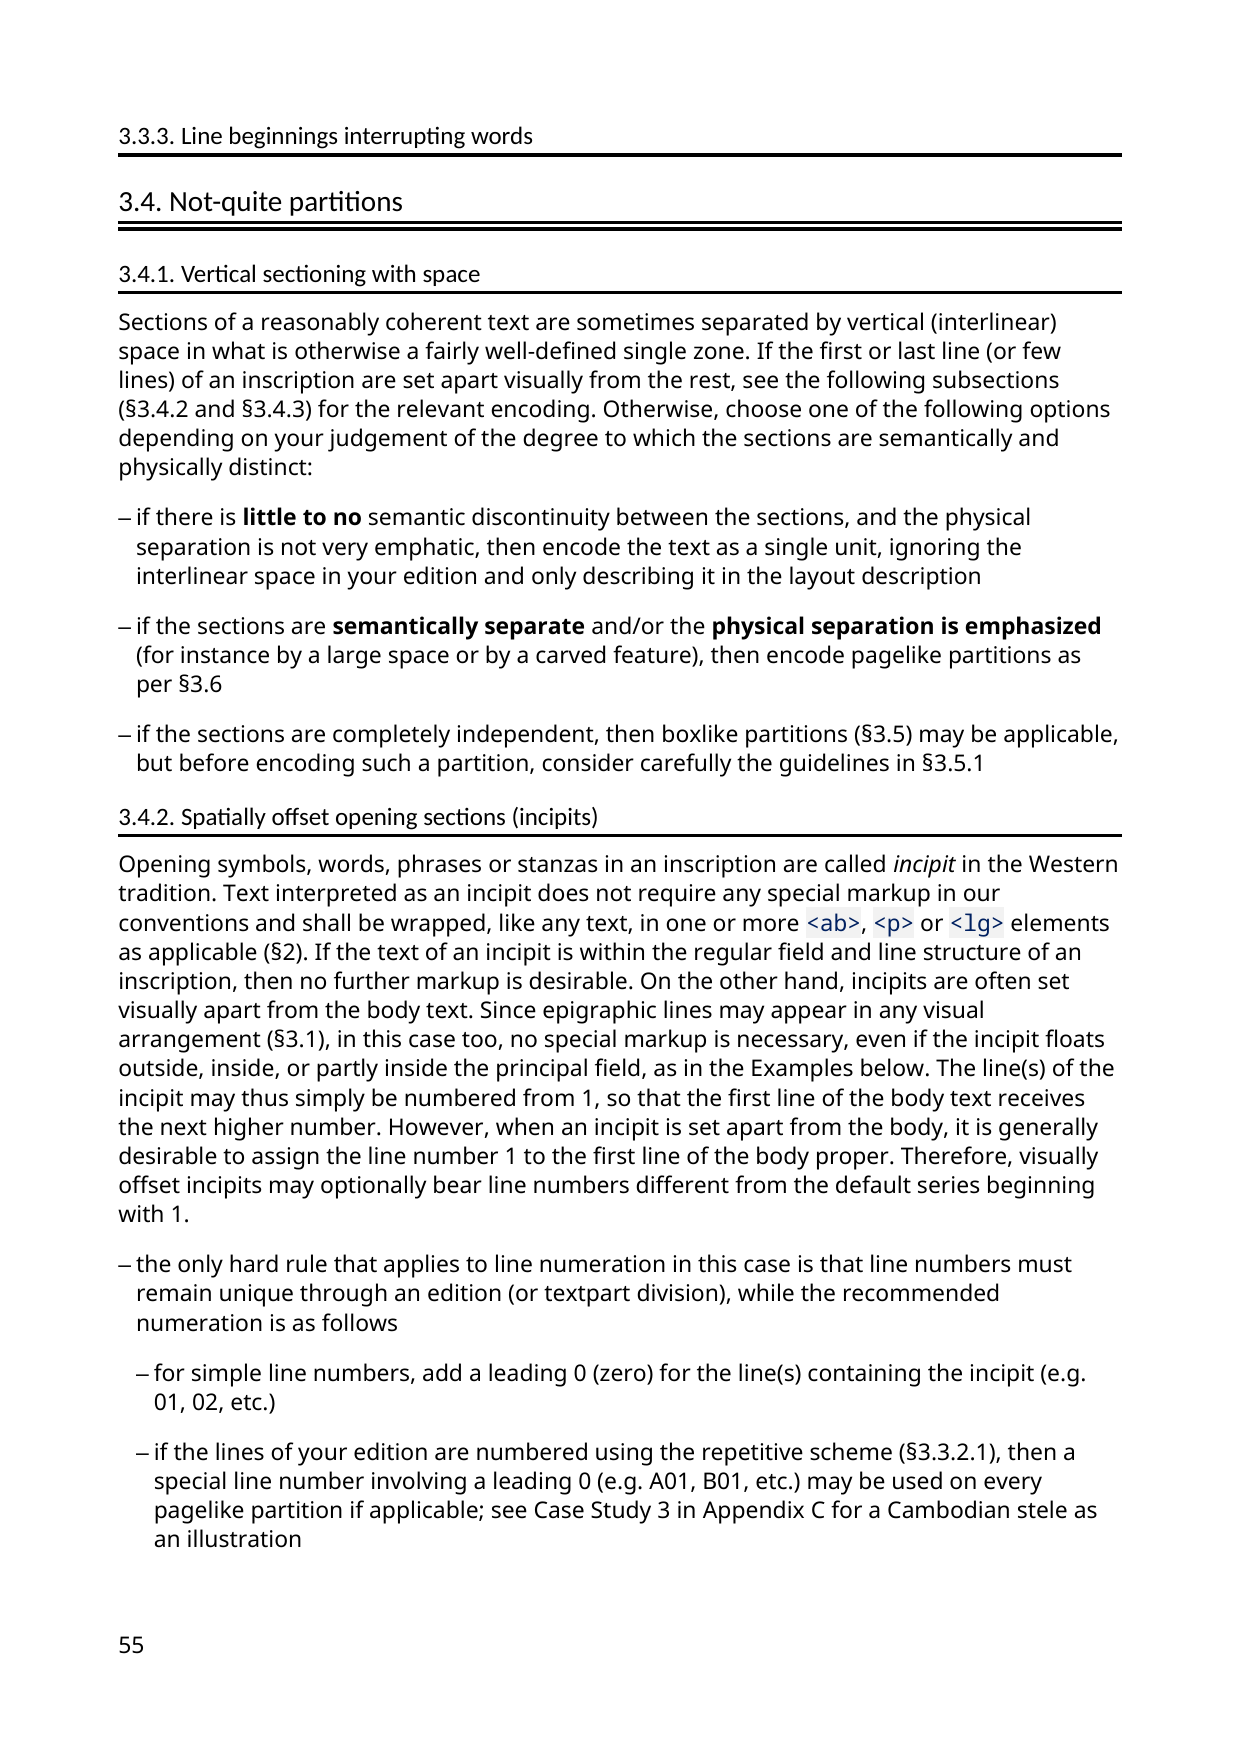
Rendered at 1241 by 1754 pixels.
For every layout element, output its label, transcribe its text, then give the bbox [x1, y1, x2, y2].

subtitle Spatially offset opening sections (incipits) [118, 798, 1122, 834]
subtitle Line beginnings interrupting words [118, 118, 1122, 153]
list if the lines of your edition are numbered using the repetitive scheme (§3.3.2.1), then a special line number involving a leading 0 (e.g. A01, B01, etc.) may be used on every pagelike partition if applicable; see Case Study 3 in Appendix C for a Cambodian stele as an illustration [136, 1437, 1122, 1553]
list if the sections are completely independent, then boxlike partitions (§3.5) may be applicable, but before encoding such a partition, consider carefully the guidelines in §3.5.1 [118, 719, 1122, 777]
text Opening symbols, words, phrases or stanzas in an inscription are called incipit in the Western tradition. Text interpreted as an incipit does not require any special markup in our conventions and shall be wrapped, like any text, in one or more <ab>, <p> or <lg> elements as applicable (§2). If the text of an incipit is within the regular field and line structure of an inscription, then no further markup is desirable. On the other hand, incipits are often set visually apart from the body text. Since epigraphic lines may appear in any visual arrangement (§3.1), in this case too, no special markup is necessary, even if the incipit floats outside, inside, or partly inside the principal field, as in the Examples below. The line(s) of the incipit may thus simply be numbered from 1, so that the first line of the body text receives the next higher number. However, when an incipit is set apart from the body, it is generally desirable to assign the line number 1 to the first line of the body proper. Therefore, visually offset incipits may optionally bear line numbers different from the default series beginning with 1. [118, 849, 1122, 1228]
list the only hard rule that applies to line numeration in this case is that line numbers must remain unique through an edition (or textpart division), while the recommended numeration is as follows [118, 1249, 1122, 1337]
list if there is little to no semantic discontinuity between the sections, and the physical separation is not very emphatic, then encode the text as a single unit, ignoring the interlinear space in your edition and only describing it in the layout description [118, 502, 1122, 590]
subtitle Not-quite partitions [118, 182, 1122, 221]
list if the sections are semantically separate and/or the physical separation is emphasized (for instance by a large space or by a carved feature), then encode pagelike partitions as per §3.6 [118, 611, 1122, 698]
text Sections of a reasonably coherent text are sometimes separated by vertical (interlinear) space in what is otherwise a fairly well-defined single zone. If the first or last line (or few lines) of an inscription are set apart visually from the rest, see the following subsections (§3.4.2 and §3.4.3) for the relevant encoding. Otherwise, choose one of the following options depending on your judgement of the degree to which the sections are semantically and physically distinct: [118, 307, 1122, 482]
list for simple line numbers, add a leading 0 (zero) for the line(s) containing the incipit (e.g. 01, 02, etc.) [136, 1358, 1122, 1416]
subtitle Vertical sectioning with space [118, 256, 1122, 291]
